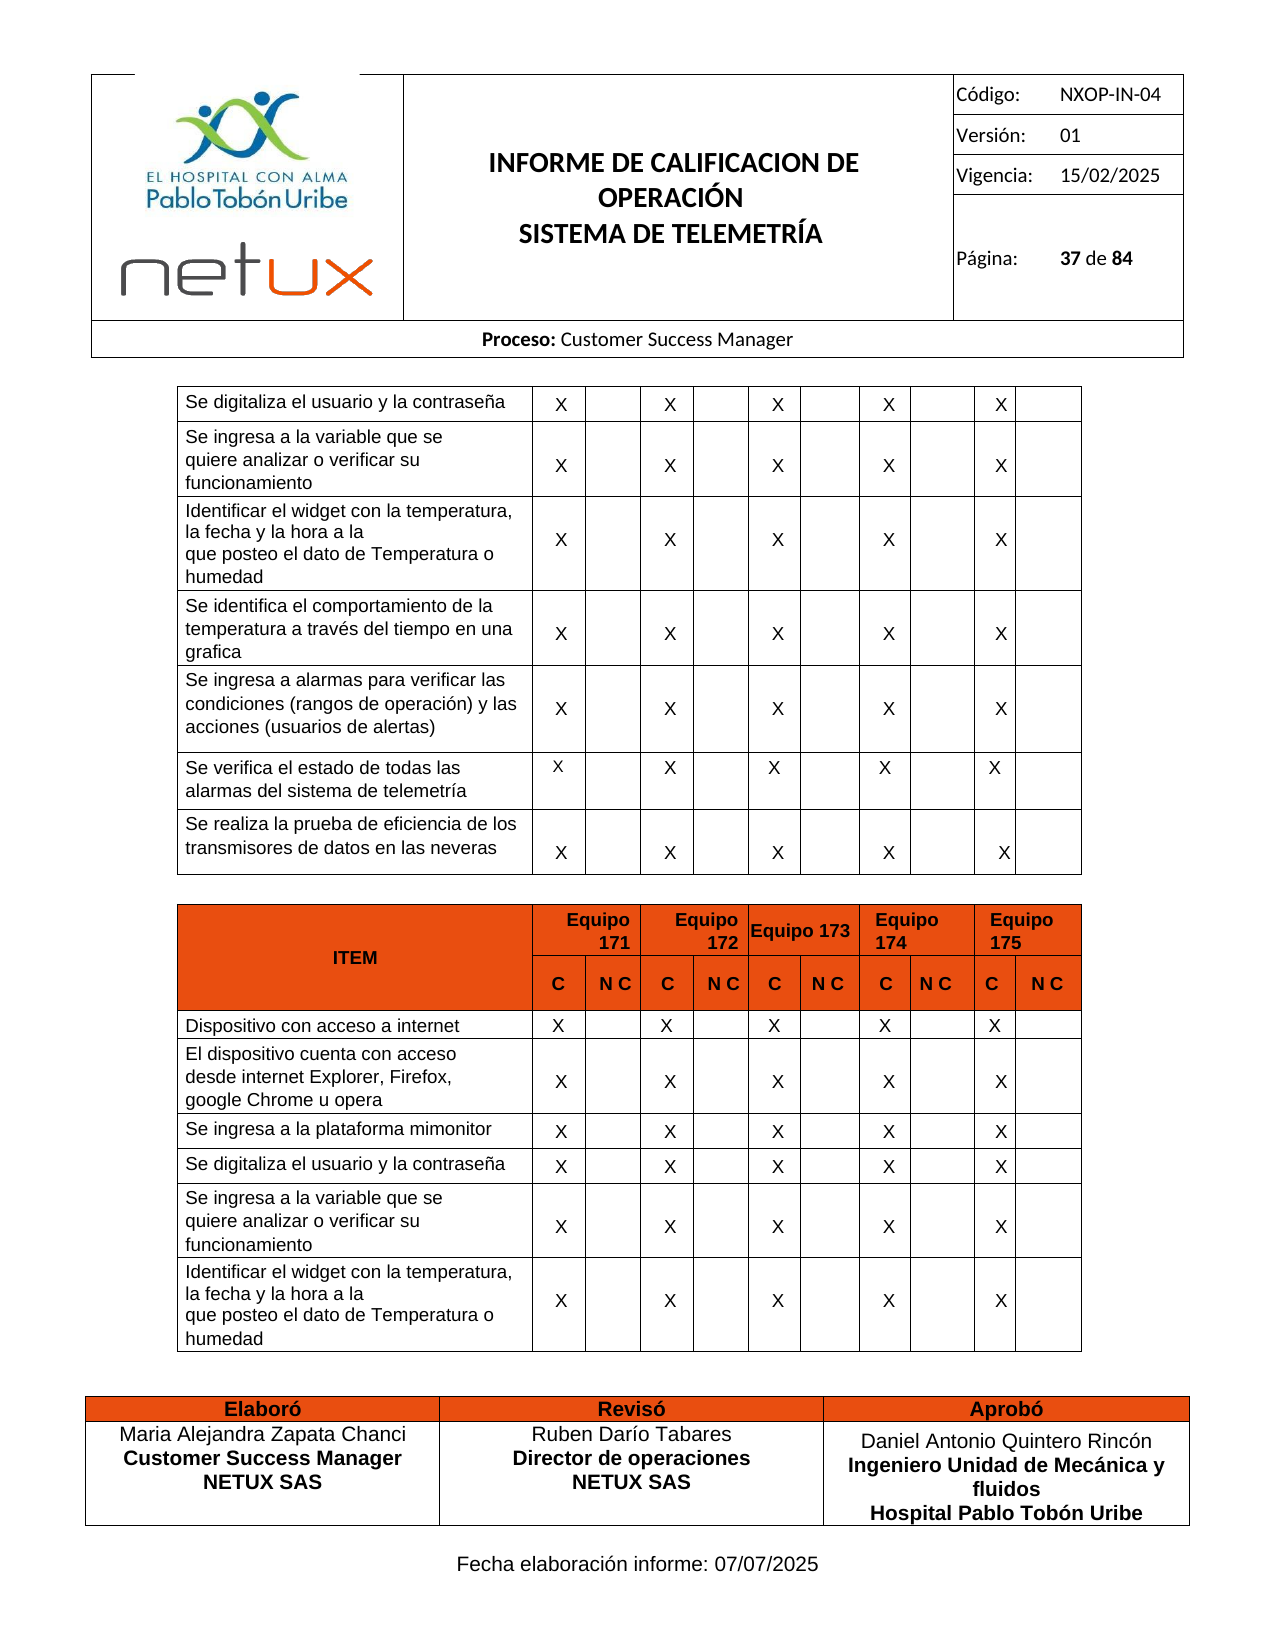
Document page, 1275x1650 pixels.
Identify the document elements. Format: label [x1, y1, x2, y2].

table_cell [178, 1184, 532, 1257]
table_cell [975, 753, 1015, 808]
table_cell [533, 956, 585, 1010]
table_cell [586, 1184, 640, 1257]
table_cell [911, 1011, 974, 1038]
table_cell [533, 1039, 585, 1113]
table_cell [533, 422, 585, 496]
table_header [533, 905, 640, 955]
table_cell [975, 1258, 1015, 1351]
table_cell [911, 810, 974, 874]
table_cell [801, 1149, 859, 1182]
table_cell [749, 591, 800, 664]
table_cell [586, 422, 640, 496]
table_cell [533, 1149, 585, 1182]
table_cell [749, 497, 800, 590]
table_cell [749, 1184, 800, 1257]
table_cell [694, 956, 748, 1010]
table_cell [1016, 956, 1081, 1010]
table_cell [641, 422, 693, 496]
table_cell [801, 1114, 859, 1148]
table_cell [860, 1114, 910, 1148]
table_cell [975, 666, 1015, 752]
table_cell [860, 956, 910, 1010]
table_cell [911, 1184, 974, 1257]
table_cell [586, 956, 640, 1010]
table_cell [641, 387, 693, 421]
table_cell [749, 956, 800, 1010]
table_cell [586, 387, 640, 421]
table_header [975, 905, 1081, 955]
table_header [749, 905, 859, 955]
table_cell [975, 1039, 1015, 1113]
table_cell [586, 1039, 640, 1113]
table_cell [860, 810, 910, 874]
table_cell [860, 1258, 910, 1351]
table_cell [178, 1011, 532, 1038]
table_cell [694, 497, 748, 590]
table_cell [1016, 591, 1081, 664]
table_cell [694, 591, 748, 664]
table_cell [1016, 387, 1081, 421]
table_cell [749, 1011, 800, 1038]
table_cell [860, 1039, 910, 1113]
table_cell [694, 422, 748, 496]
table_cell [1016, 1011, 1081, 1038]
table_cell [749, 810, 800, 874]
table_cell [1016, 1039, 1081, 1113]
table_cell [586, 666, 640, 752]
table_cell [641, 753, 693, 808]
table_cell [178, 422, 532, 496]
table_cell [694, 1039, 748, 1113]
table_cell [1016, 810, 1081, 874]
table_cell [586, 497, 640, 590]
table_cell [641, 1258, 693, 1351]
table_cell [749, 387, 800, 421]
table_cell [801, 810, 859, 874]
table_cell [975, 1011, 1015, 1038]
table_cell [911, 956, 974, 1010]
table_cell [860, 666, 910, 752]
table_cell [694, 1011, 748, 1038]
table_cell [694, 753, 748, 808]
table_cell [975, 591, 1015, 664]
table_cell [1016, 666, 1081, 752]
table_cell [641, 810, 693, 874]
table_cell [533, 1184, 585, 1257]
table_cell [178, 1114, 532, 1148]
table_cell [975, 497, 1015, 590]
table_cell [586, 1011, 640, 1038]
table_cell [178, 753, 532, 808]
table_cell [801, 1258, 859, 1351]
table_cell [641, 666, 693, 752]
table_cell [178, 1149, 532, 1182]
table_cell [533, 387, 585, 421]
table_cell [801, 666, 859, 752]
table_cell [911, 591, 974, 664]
picture [94, 74, 401, 320]
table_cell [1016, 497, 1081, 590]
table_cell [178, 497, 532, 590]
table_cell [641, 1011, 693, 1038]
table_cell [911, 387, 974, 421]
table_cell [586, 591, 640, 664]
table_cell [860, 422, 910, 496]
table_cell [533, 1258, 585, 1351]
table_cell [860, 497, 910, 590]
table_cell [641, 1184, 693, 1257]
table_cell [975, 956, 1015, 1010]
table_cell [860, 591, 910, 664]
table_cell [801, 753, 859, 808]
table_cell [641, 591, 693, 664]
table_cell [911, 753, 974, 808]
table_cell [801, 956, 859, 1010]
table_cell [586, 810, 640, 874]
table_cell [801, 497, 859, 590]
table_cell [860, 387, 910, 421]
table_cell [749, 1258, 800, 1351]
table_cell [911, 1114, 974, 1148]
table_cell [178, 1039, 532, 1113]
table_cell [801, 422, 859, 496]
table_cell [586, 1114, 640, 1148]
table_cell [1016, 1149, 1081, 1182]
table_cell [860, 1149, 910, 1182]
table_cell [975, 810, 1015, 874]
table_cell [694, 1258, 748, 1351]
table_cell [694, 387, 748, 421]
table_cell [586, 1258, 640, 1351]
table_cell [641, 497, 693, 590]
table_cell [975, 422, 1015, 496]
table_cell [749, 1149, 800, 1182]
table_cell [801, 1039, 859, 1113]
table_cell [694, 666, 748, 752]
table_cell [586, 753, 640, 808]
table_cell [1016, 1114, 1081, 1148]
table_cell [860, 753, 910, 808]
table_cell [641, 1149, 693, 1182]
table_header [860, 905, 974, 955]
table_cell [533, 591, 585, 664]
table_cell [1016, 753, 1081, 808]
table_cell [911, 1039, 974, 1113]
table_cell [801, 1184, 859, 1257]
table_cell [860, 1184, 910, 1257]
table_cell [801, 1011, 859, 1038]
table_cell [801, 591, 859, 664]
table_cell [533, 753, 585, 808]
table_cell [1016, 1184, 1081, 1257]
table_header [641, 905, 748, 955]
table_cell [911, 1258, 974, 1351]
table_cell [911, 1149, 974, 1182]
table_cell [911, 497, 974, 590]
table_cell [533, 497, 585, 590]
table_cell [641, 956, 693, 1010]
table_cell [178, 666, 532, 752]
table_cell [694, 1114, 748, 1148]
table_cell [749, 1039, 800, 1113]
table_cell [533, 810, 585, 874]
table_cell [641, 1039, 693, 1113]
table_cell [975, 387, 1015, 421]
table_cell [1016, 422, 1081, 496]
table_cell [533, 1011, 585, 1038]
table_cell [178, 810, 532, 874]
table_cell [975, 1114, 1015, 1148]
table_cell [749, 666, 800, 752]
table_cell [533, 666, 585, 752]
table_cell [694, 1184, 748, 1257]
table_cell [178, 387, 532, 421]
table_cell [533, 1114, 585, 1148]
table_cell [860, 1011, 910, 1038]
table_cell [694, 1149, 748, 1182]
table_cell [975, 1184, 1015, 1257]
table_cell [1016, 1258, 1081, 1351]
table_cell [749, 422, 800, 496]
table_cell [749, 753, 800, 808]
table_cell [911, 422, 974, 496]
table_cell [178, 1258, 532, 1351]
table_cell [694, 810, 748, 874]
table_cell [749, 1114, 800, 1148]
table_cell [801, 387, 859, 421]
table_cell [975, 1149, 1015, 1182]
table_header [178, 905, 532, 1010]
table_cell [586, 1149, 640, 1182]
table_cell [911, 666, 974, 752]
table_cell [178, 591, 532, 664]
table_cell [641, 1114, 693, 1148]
